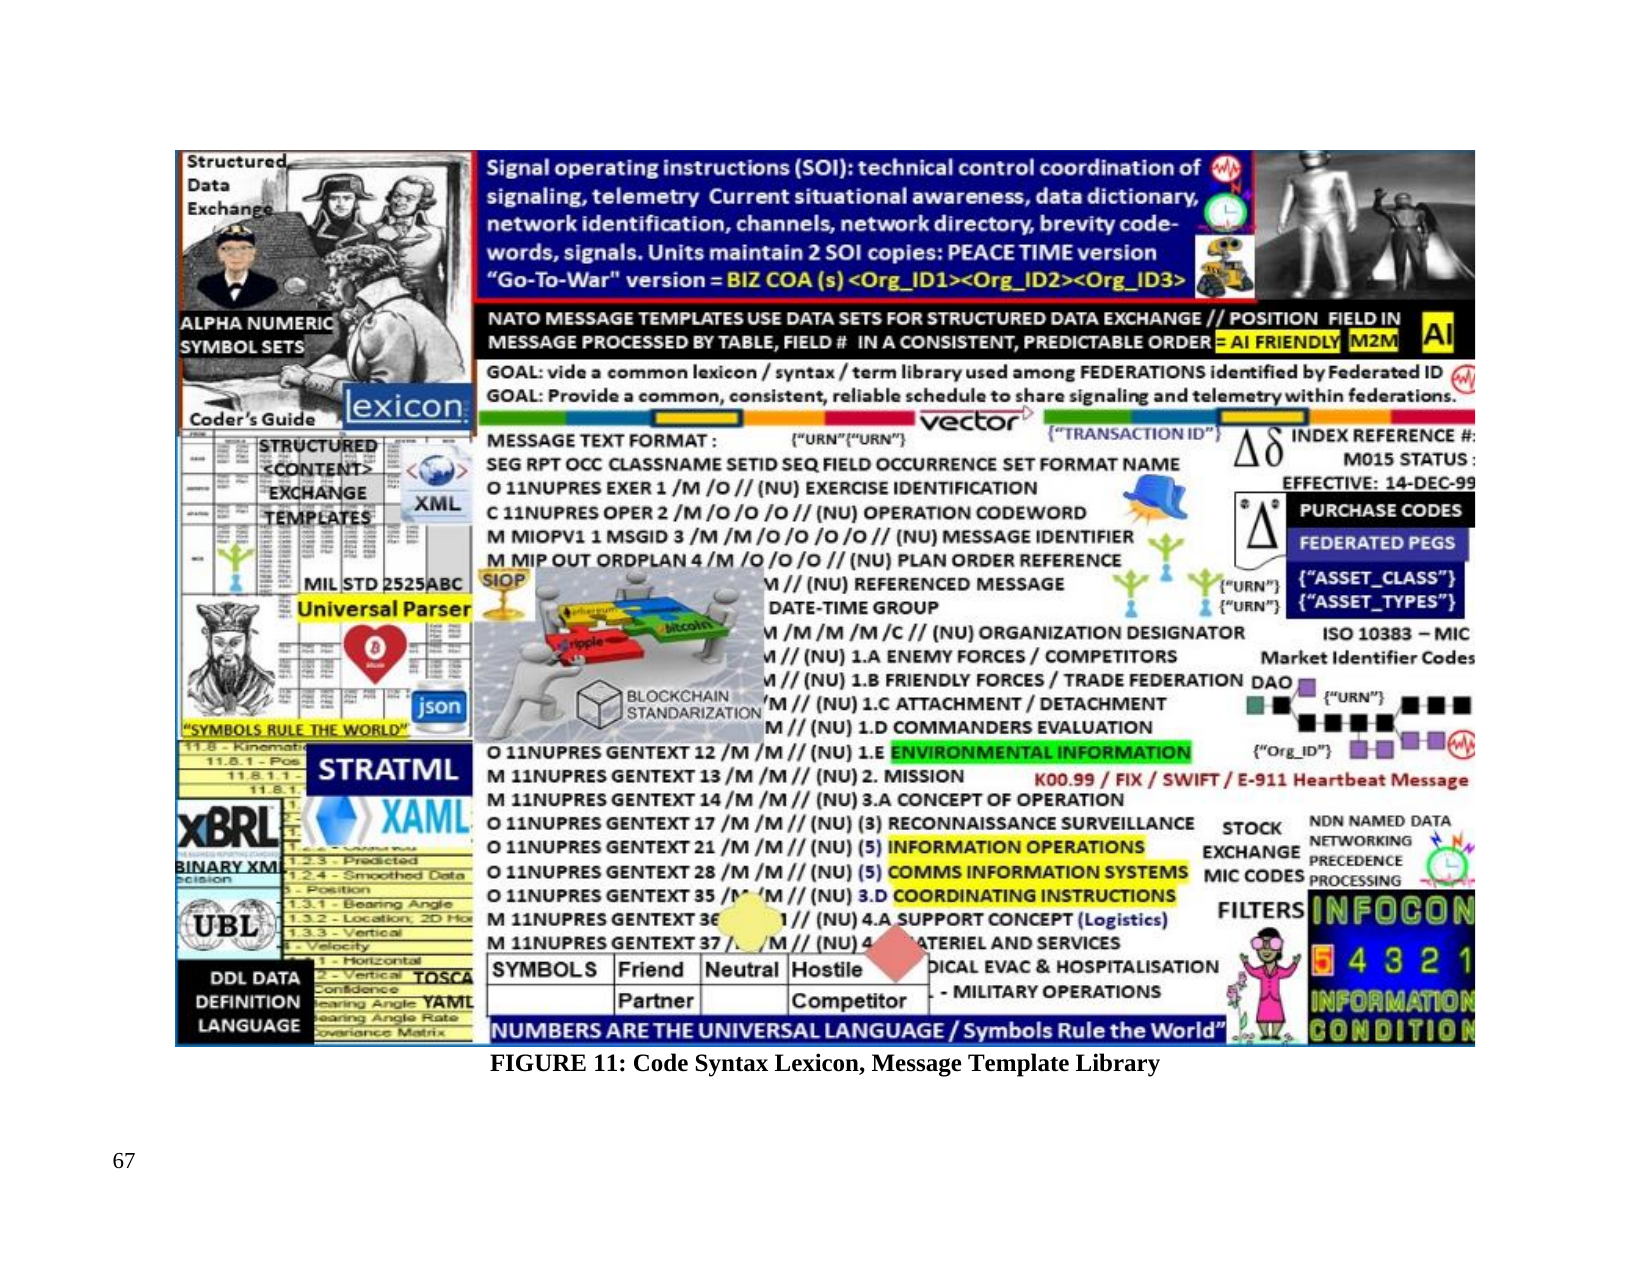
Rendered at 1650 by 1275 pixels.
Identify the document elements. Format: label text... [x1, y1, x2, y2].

text FIGURE 11: Code Syntax Lexicon, Message Template Library [37, 1048, 1612, 1077]
picture [175, 150, 1475, 1047]
